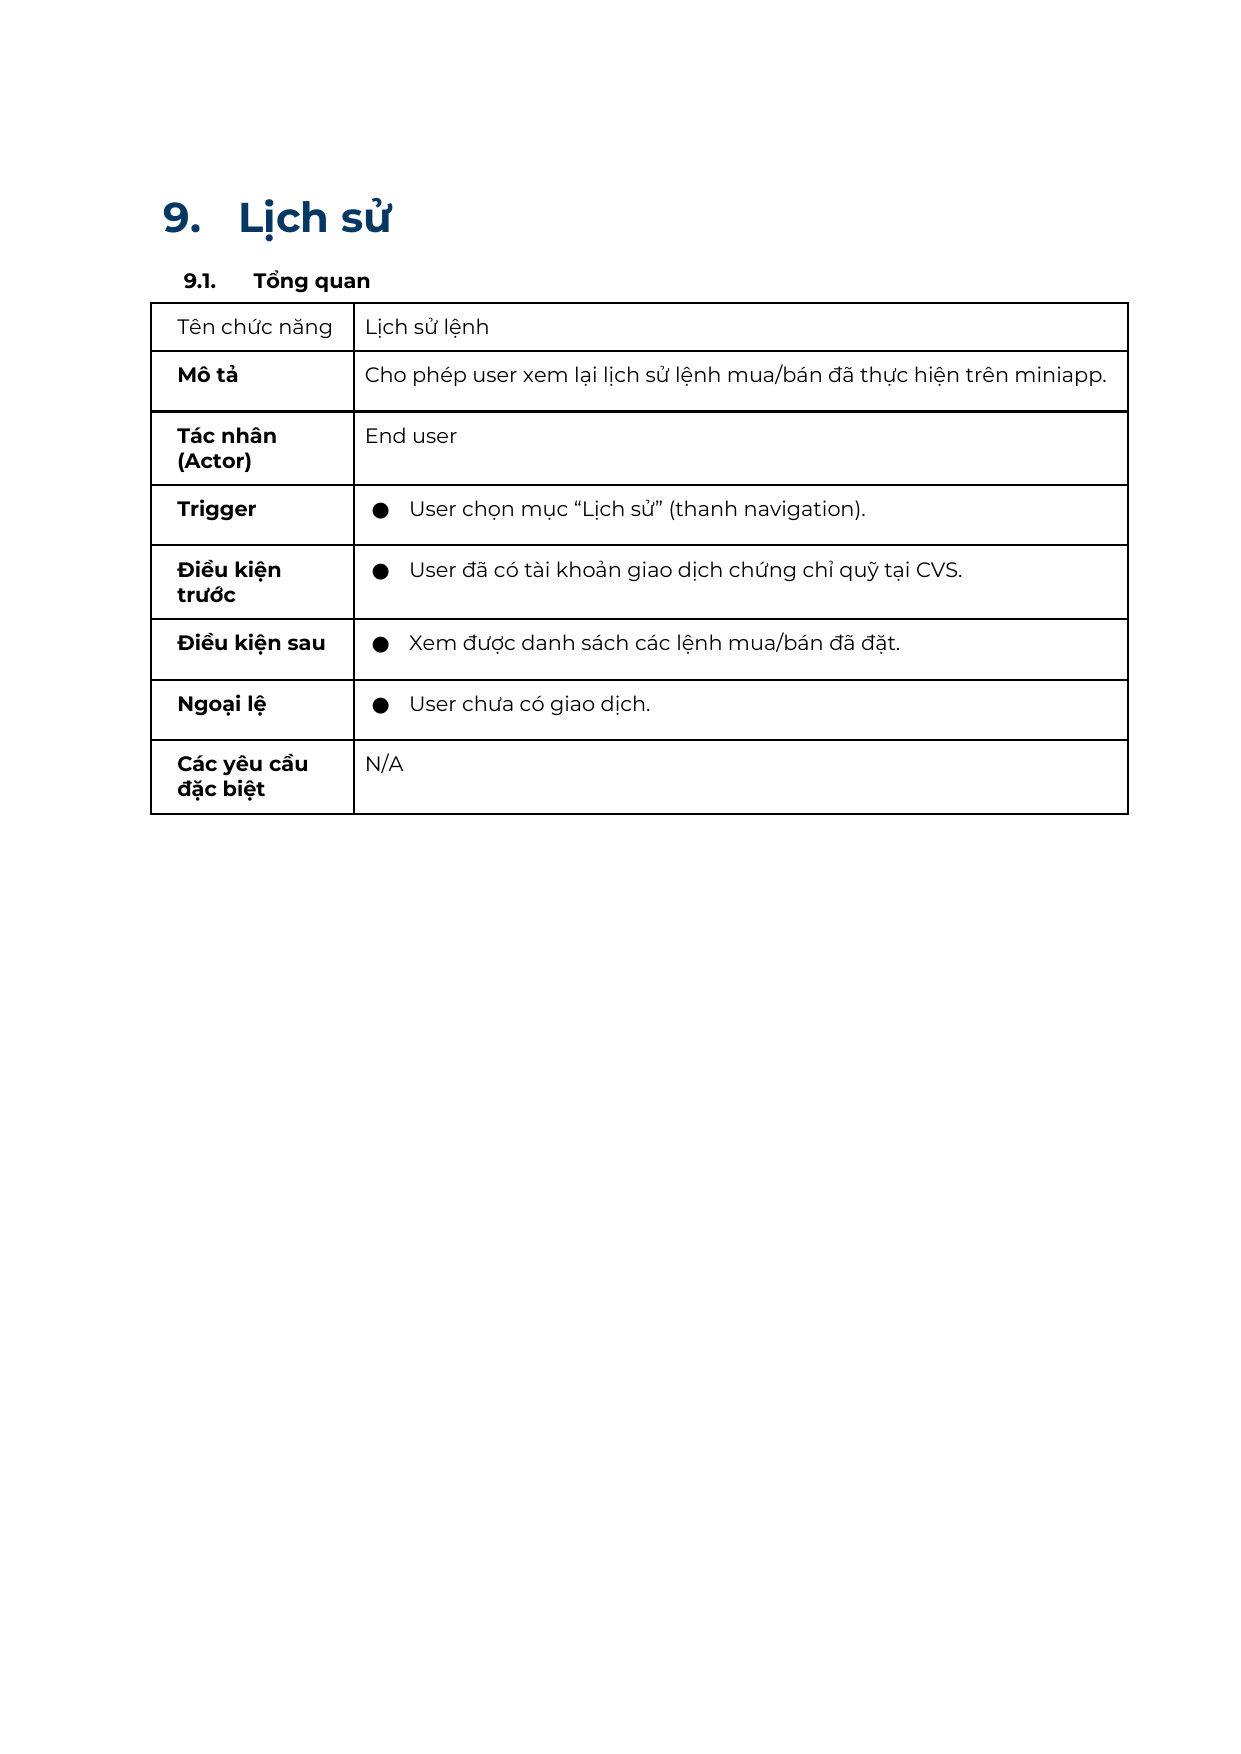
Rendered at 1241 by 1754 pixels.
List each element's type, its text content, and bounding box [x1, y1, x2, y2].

subtitle Tổng quan [216, 268, 1090, 293]
subtitle Lịch sử [201, 192, 1090, 242]
